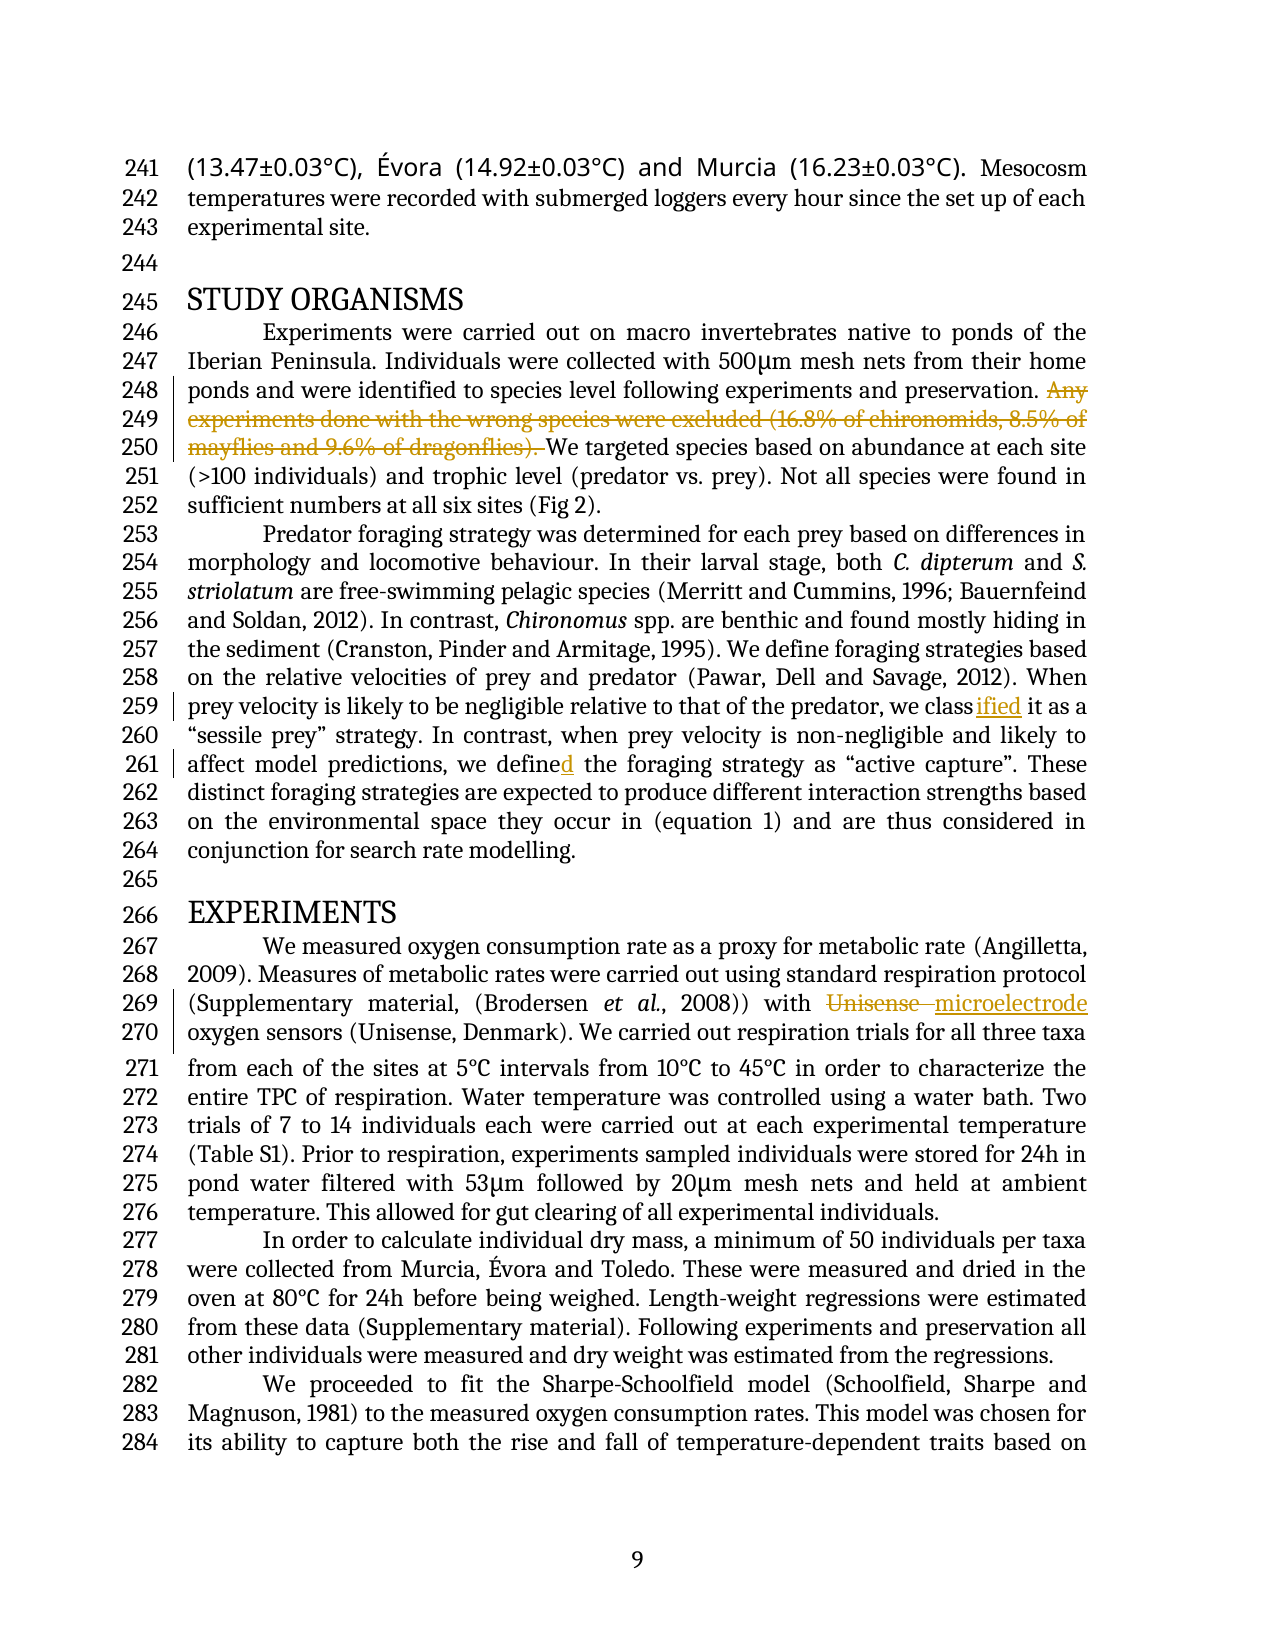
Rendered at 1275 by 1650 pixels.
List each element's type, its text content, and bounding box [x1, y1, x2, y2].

text STUDY ORGANISMS [187, 280, 1087, 318]
text In order to calculate individual dry mass, a minimum of 50 individuals per taxa were collected from Murcia, Évora and Toledo. These were measured and dried in the oven at 80°C for 24h before being weighed. Length-weight regressions were estimated from these data (Supplementary material). Following experiments and preservation all other individuals were measured and dry weight was estimated from the regressions. [187, 1226, 1087, 1370]
text Experiments were carried out on macro invertebrates native to ponds of the Iberian Peninsula. Individuals were collected with 500μm mesh nets from their home ponds and were identified to species level following experiments and preservation. We targeted species based on abundance at each site (>100 individuals) and trophic level (predator vs. prey). Not all species were found in sufficient numbers at all six sites (Fig 2). [187, 420, 1087, 519]
text Predator foraging strategy was determined for each prey based on differences in morphology and locomotive behaviour. In their larval stage, both C. dipterum and S. striolatum are free-swimming pelagic species (Merritt and Cummins, 1996; Bauernfeind and Soldan, 2012). In contrast, Chironomus spp. are benthic and found mostly hiding in the sediment (Cranston, Pinder and Armitage, 1995). We define foraging strategies based on the relative velocities of prey and predator (Pawar, Dell and Savage, 2012). When prey velocity is likely to be negligible relative to that of the predator, we class it as a “sessile prey” strategy. In contrast, when prey velocity is non-negligible and likely to affect model predictions, we define the foraging strategy as “active capture”. These distinct foraging strategies are expected to produce different interaction strengths based on the environmental space they occur in (equation 1) and are thus considered in conjunction for search rate modelling. [187, 519, 1087, 864]
text Experiments were carried out on macro invertebrates native to ponds of the Iberian Peninsula. Individuals were collected with 500μm mesh nets from their home ponds and were identified to species level following experiments and preservation. We targeted species based on abundance at each site (>100 individuals) and trophic level (predator vs. prey). Not all species were found in sufficient numbers at all six sites (Fig 2). [187, 318, 1087, 419]
text We measured oxygen consumption rate as a proxy for metabolic rate (Angilletta, 2009). Measures of metabolic rates were carried out using standard respiration protocol (Supplementary material, (Brodersen et al., 2008)) with oxygen sensors (Unisense, Denmark). We carried out respiration trials for all three taxa from each of the sites at 5°C intervals from 10°C to 45°C in order to characterize the entire TPC of respiration. Water temperature was controlled using a water bath. Two trials of 7 to 14 individuals each were carried out at each experimental temperature (Table S1). Prior to respiration, experiments sampled individuals were stored for 24h in pond water filtered with 53μm followed by 20μm mesh nets and held at ambient temperature. This allowed for gut clearing of all experimental individuals. [187, 932, 1087, 1226]
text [187, 1370, 1087, 1456]
text EXPERIMENTS [187, 893, 1087, 932]
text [187, 150, 1087, 242]
